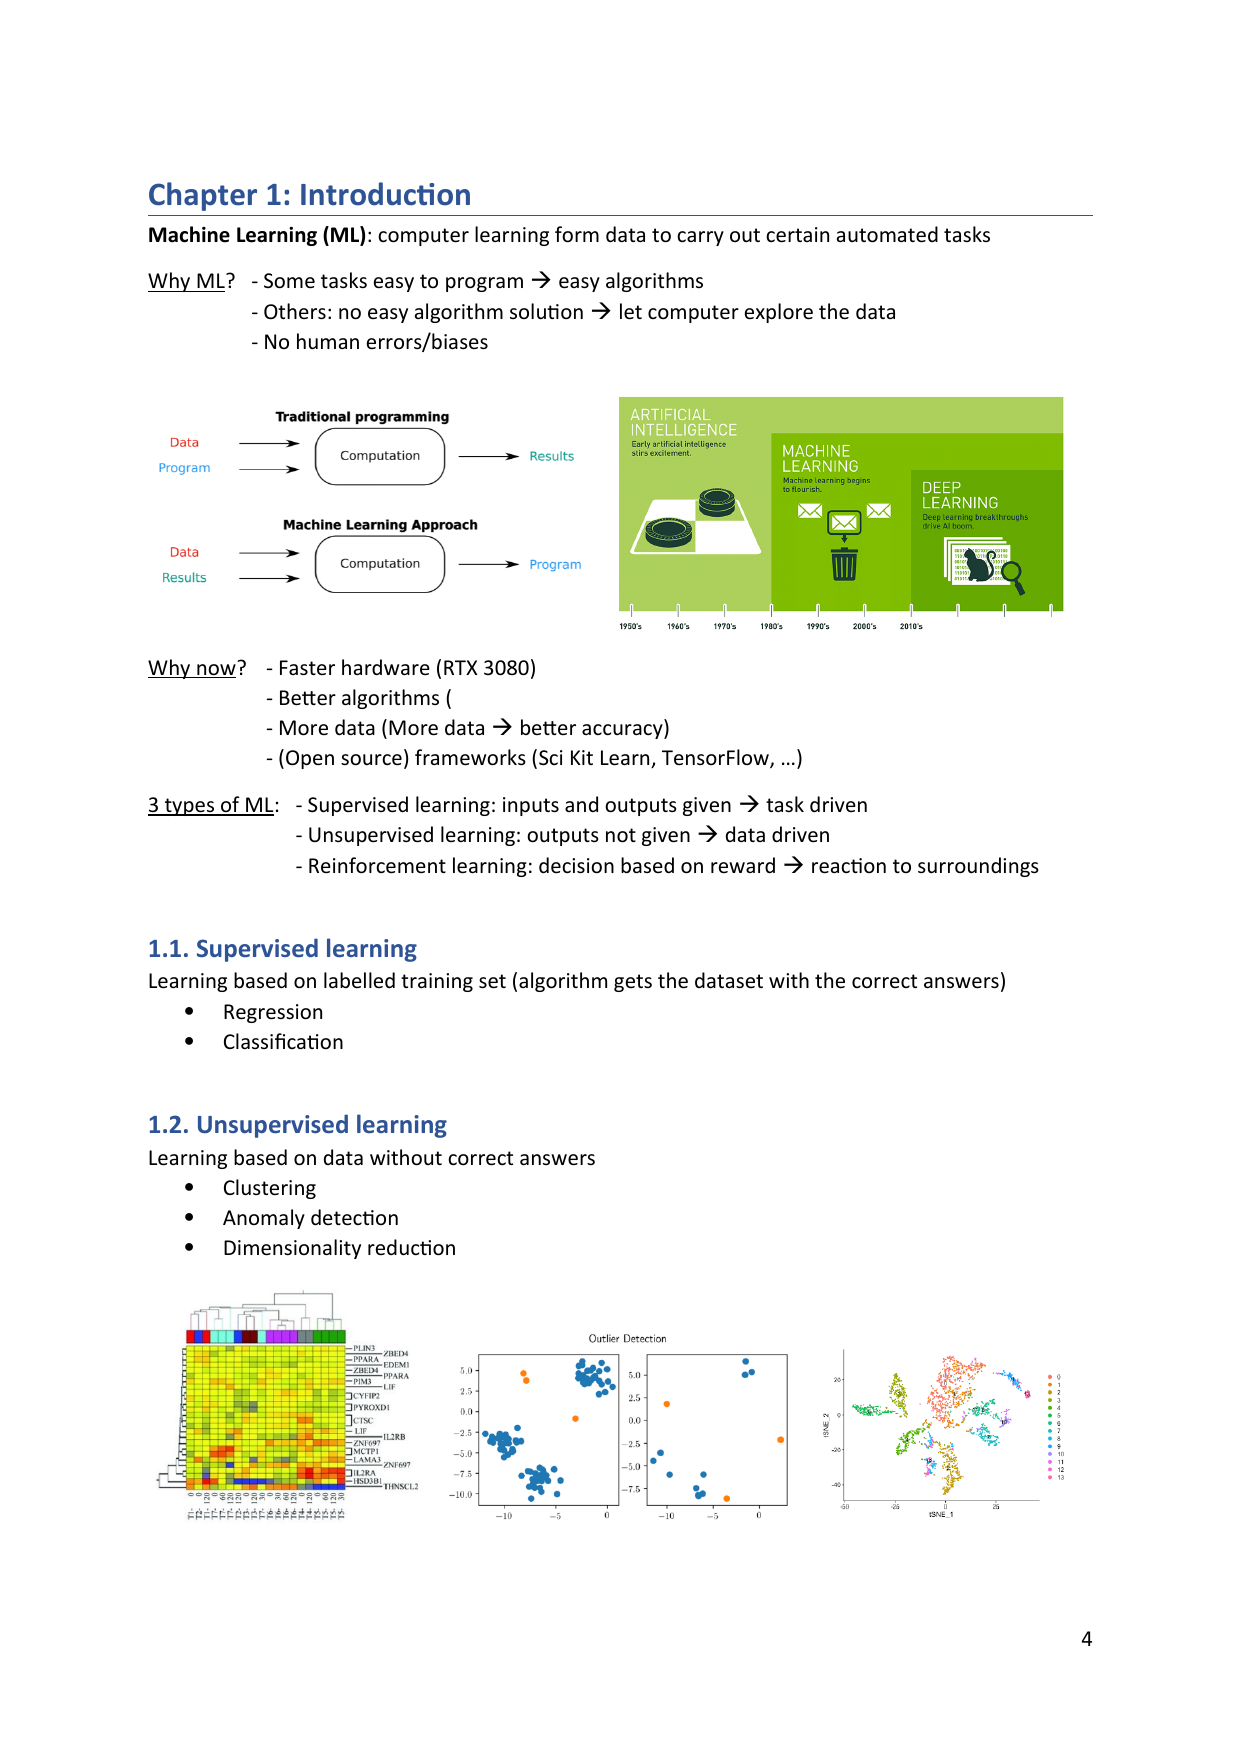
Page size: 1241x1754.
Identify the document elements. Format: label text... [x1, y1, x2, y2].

subtitle Supervised learning [148, 931, 1093, 964]
subtitle Introduction [148, 173, 1093, 215]
text Machine Learning (ML): computer learning form data to carry out certain automated tasks [148, 220, 1093, 248]
list Anomaly detection [185, 1203, 1093, 1231]
text Why ML? - Some tasks easy to program easy algorithms - Others: no easy algorithm solution let computer explore the data - No human errors/biases [148, 267, 1093, 355]
list Dimensionality reduction [185, 1233, 1093, 1262]
text Learning based on data without correct answers [148, 1143, 1093, 1171]
picture [817, 1343, 1070, 1524]
list Clustering [185, 1173, 1093, 1201]
text 3 types of ML: - Supervised learning: inputs and outputs given task driven - Unsupervised learning: outputs not given data driven - Reinforcement learning: decision based on reward reaction to surroundings [148, 790, 1093, 879]
picture [147, 396, 595, 634]
list Classification [185, 1027, 1093, 1055]
picture [147, 1280, 443, 1524]
text Why now? - Faster hardware (RTX 3080) - Better algorithms ( - More data (More data better accuracy) - (Open source) frameworks (Sci Kit Learn, TensorFlow, …) [148, 653, 1093, 772]
subtitle Unsupervised learning [148, 1107, 1093, 1140]
list Regression [185, 997, 1093, 1025]
picture [599, 373, 1080, 634]
picture [447, 1325, 797, 1524]
text Learning based on labelled training set (algorithm gets the dataset with the correct answers) [148, 967, 1093, 995]
